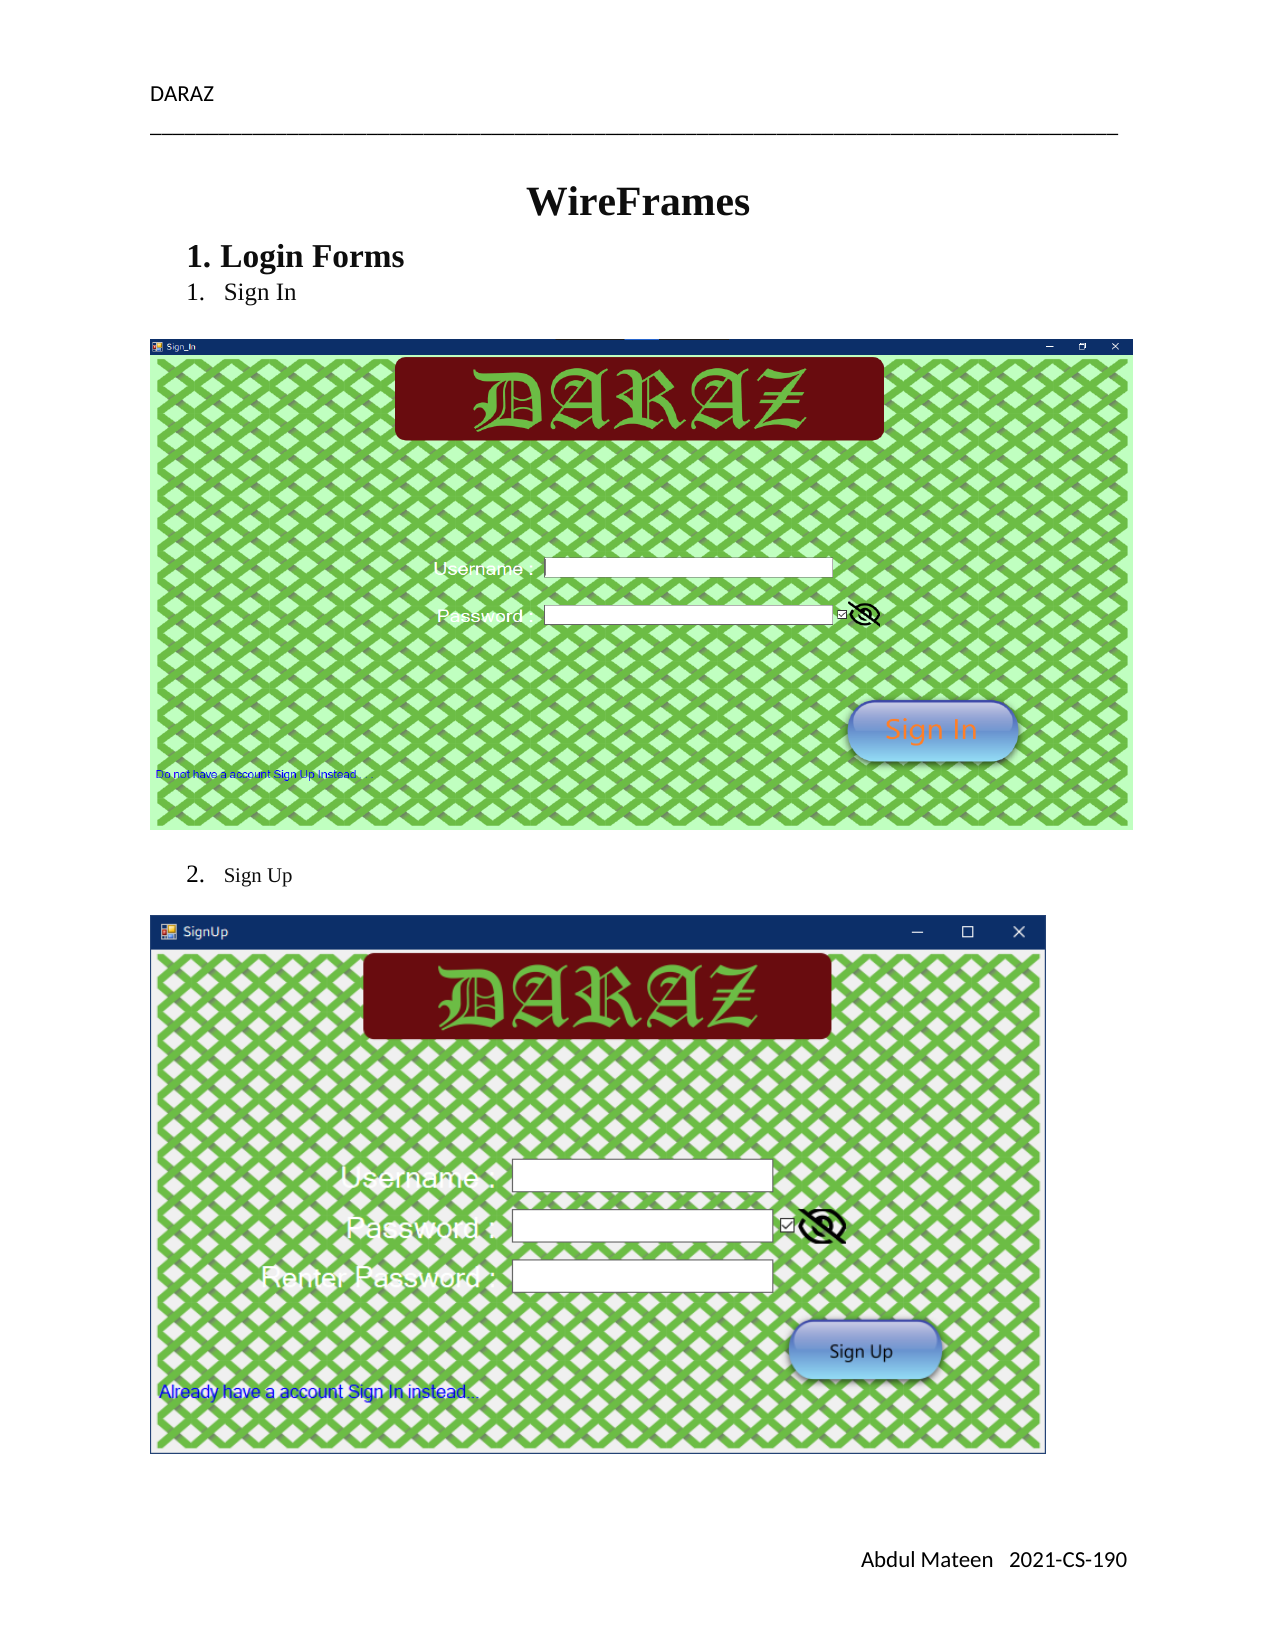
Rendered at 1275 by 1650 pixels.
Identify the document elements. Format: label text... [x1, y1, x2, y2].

text WireFrames [150, 176, 750, 224]
list Sign In [186, 277, 1132, 306]
picture [150, 915, 1046, 1454]
subtitle 1. Login Forms [186, 236, 808, 274]
picture [150, 339, 1133, 830]
list Sign Up [186, 859, 1132, 888]
